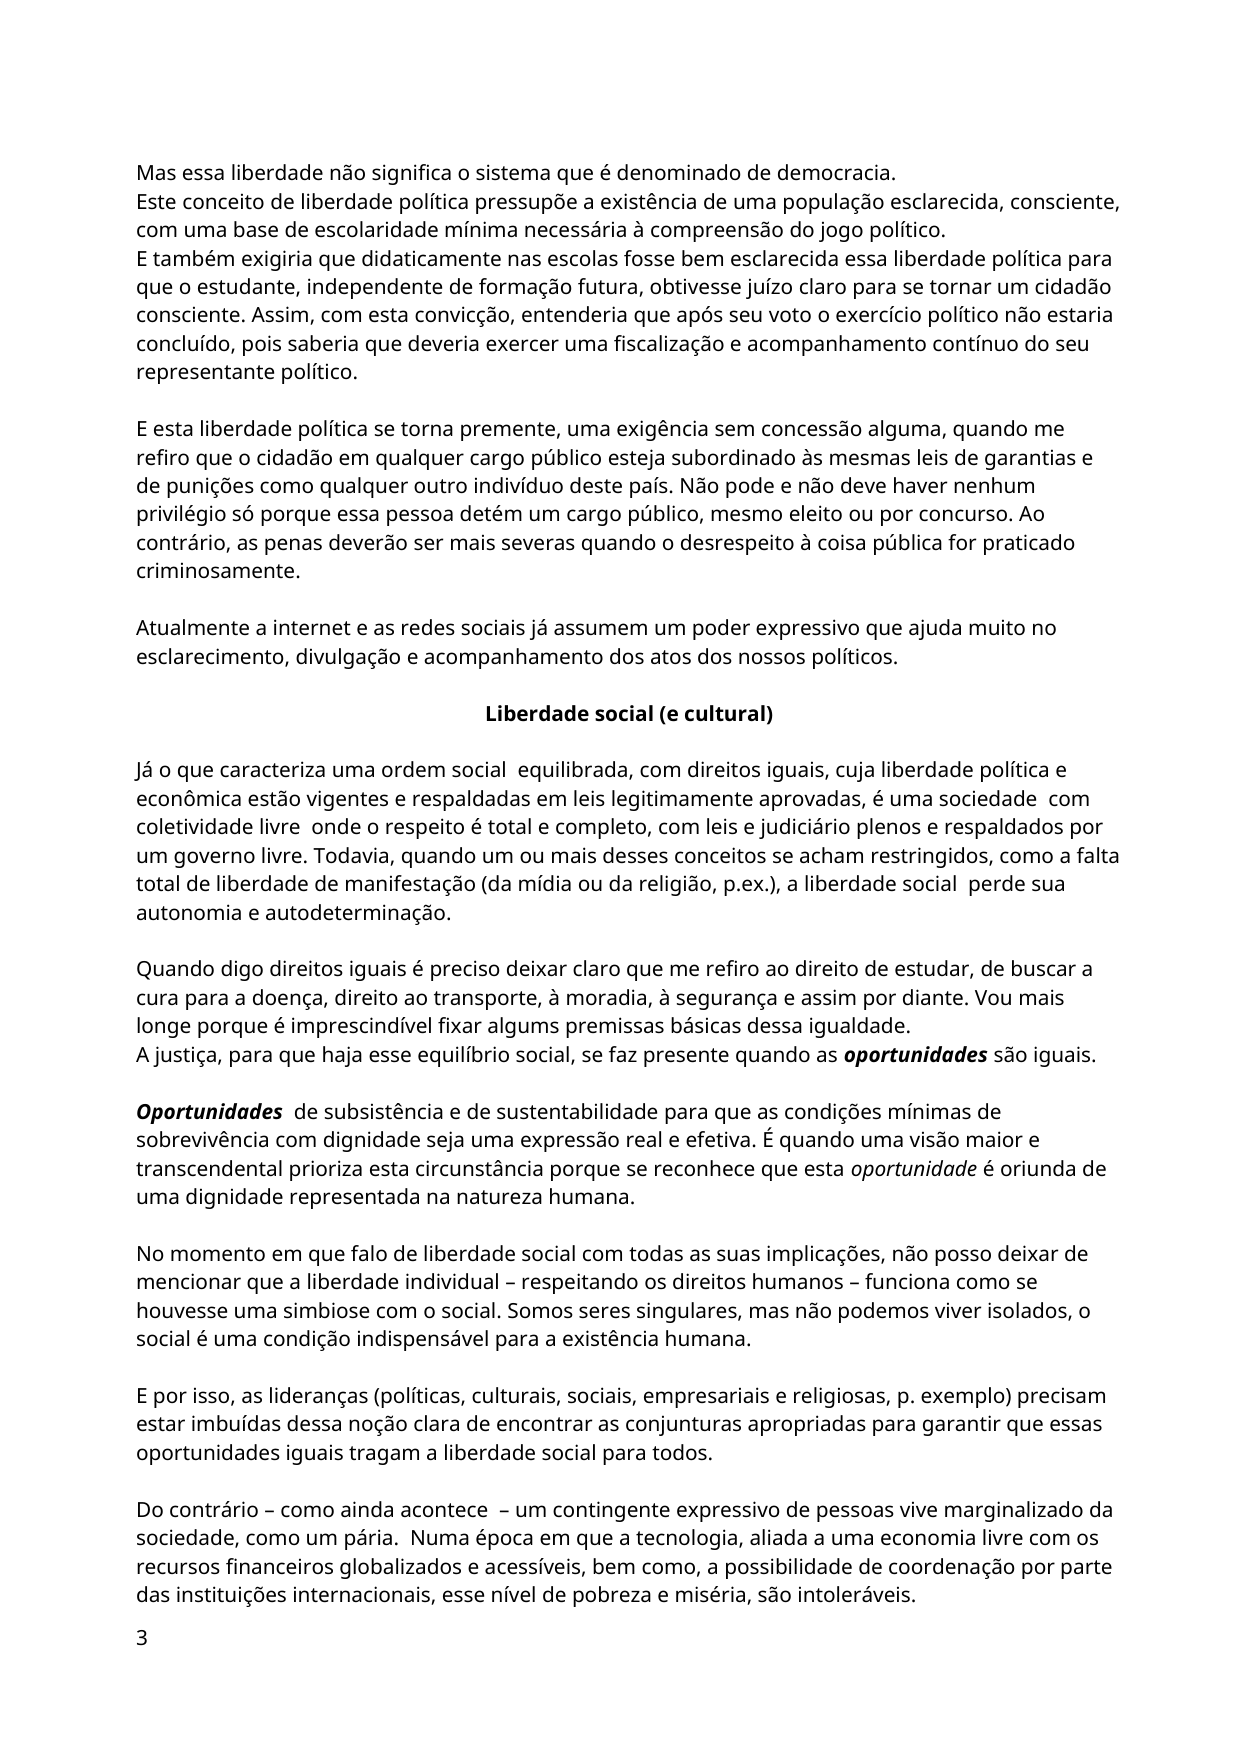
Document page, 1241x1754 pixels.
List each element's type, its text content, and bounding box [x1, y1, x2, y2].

text Quando digo direitos iguais é preciso deixar claro que me refiro ao direito de estudar, de buscar a cura para a doença, direito ao transporte, à moradia, à segurança e assim por diante. Vou mais longe porque é imprescindível fixar algums premissas básicas dessa igualdade. [136, 954, 1122, 1040]
text Este conceito de liberdade política pressupõe a existência de uma população esclarecida, consciente, com uma base de escolaridade mínima necessária à compreensão do jogo político. [136, 187, 1122, 244]
text Oportunidades de subsistência e de sustentabilidade para que as condições mínimas de sobrevivência com dignidade seja uma expressão real e efetiva. É quando uma visão maior e transcendental prioriza esta circunstância porque se reconhece que esta oportunidade é oriunda de uma dignidade representada na natureza humana. [136, 1097, 1122, 1211]
text Atualmente a internet e as redes sociais já assumem um poder expressivo que ajuda muito no esclarecimento, divulgação e acompanhamento dos atos dos nossos políticos. [136, 613, 1122, 670]
text No momento em que falo de liberdade social com todas as suas implicações, não posso deixar de mencionar que a liberdade individual – respeitando os direitos humanos – funciona como se houvesse uma simbiose com o social. Somos seres singulares, mas não podemos viver isolados, o social é uma condição indispensável para a existência humana. [136, 1239, 1122, 1353]
text Já o que caracteriza uma ordem social equilibrada, com direitos iguais, cuja liberdade política e econômica estão vigentes e respaldadas em leis legitimamente aprovadas, é uma sociedade com coletividade livre onde o respeito é total e completo, com leis e judiciário plenos e respaldados por um governo livre. Todavia, quando um ou mais desses conceitos se acham restringidos, como a falta total de liberdade de manifestação (da mídia ou da religião, p.ex.), a liberdade social perde sua autonomia e autodeterminação. [136, 756, 1122, 926]
text Liberdade social (e cultural) [136, 699, 1122, 727]
text Do contrário – como ainda acontece – um contingente expressivo de pessoas vive marginalizado da sociedade, como um pária. Numa época em que a tecnologia, aliada a uma economia livre com os recursos financeiros globalizados e acessíveis, bem como, a possibilidade de coordenação por parte das instituições internacionais, esse nível de pobreza e miséria, são intoleráveis. [136, 1495, 1122, 1609]
text Mas essa liberdade não significa o sistema que é denominado de democracia. [136, 158, 1122, 187]
text E por isso, as lideranças (políticas, culturais, sociais, empresariais e religiosas, p. exemplo) precisam estar imbuídas dessa noção clara de encontrar as conjunturas apropriadas para garantir que essas oportunidades iguais tragam a liberdade social para todos. [136, 1381, 1122, 1466]
text E também exigiria que didaticamente nas escolas fosse bem esclarecida essa liberdade política para que o estudante, independente de formação futura, obtivesse juízo claro para se tornar um cidadão consciente. Assim, com esta convicção, entenderia que após seu voto o exercício político não estaria concluído, pois saberia que deveria exercer uma fiscalização e acompanhamento contínuo do seu representante político. [136, 244, 1122, 386]
text E esta liberdade política se torna premente, uma exigência sem concessão alguma, quando me refiro que o cidadão em qualquer cargo público esteja subordinado às mesmas leis de garantias e de punições como qualquer outro indivíduo deste país. Não pode e não deve haver nenhum privilégio só porque essa pessoa detém um cargo público, mesmo eleito ou por concurso. Ao contrário, as penas deverão ser mais severas quando o desrespeito à coisa pública for praticado criminosamente. [136, 414, 1122, 585]
text A justiça, para que haja esse equilíbrio social, se faz presente quando as oportunidades são iguais. [136, 1040, 1122, 1068]
